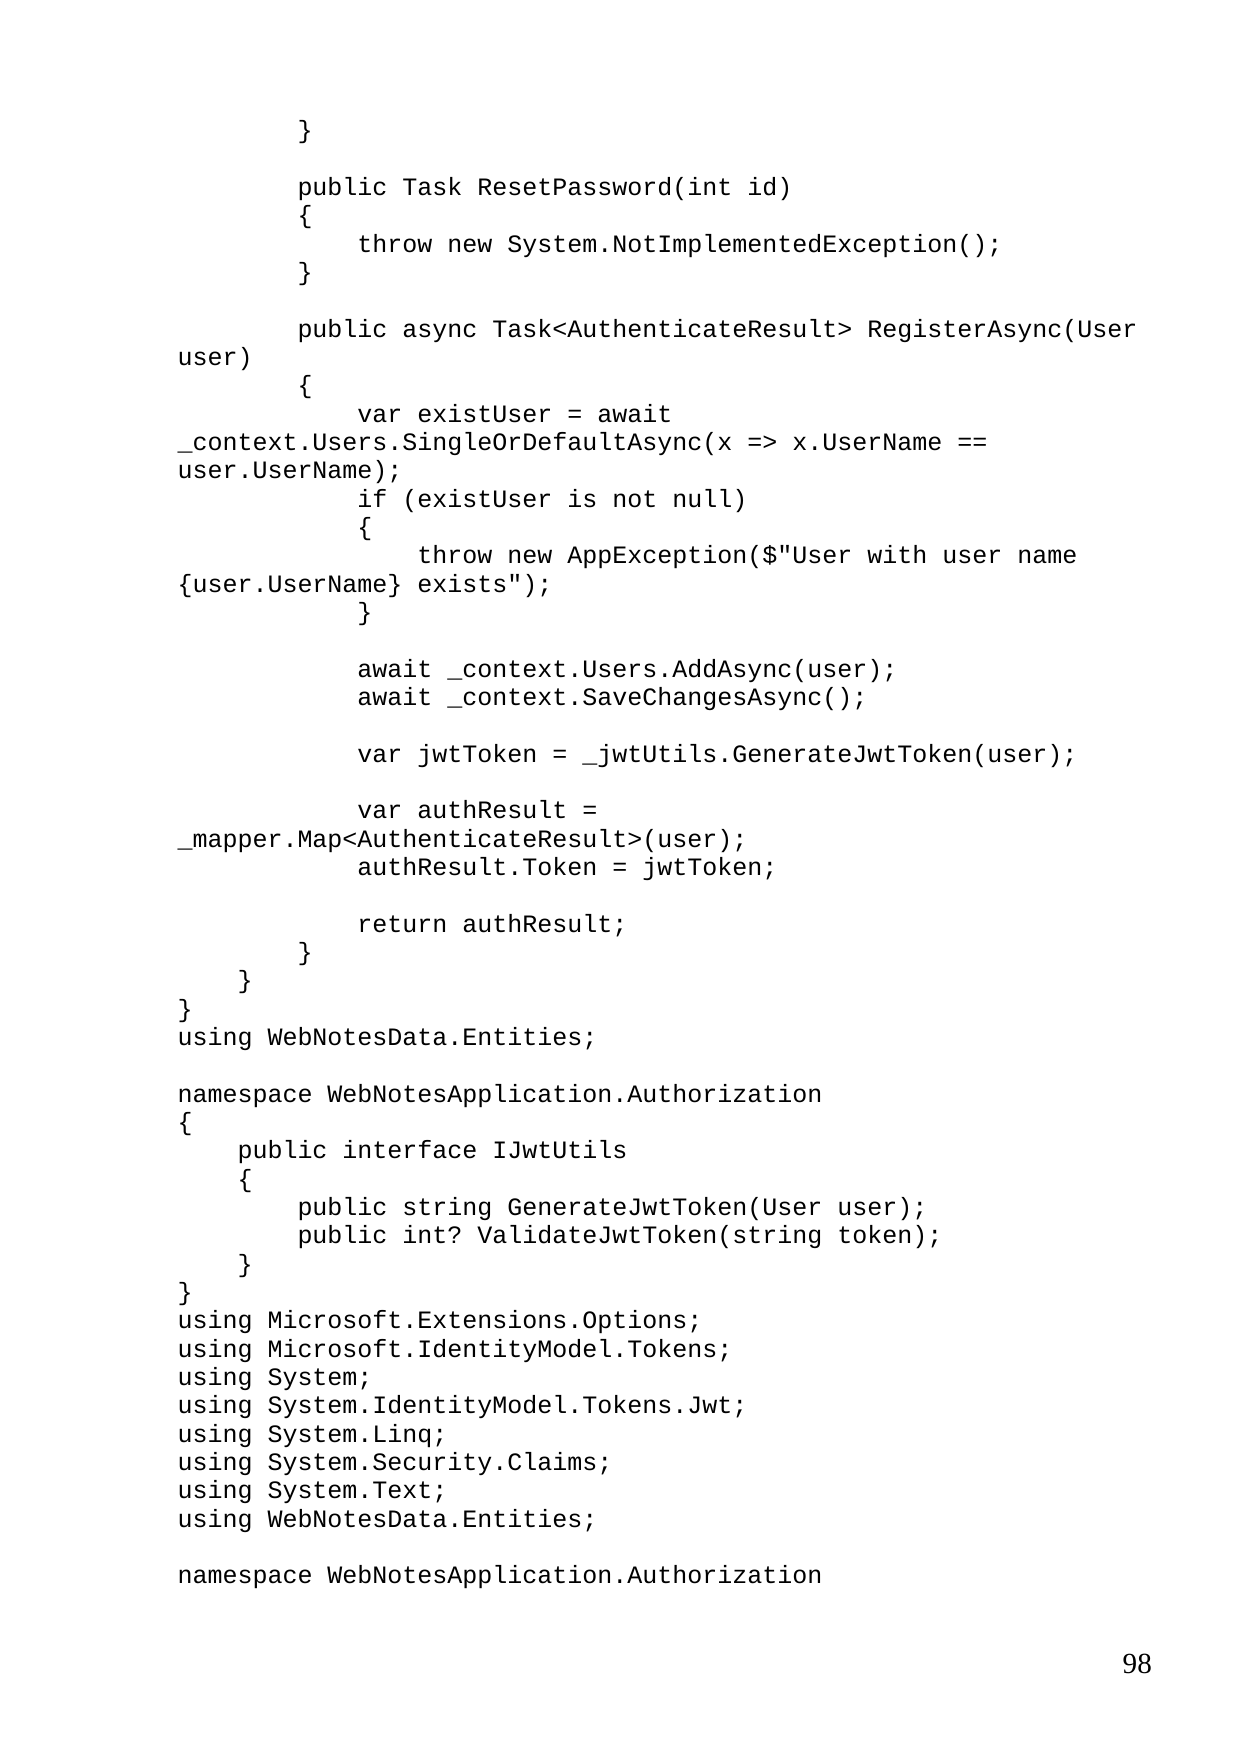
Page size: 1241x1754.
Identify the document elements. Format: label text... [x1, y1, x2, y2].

text await _context.SaveChangesAsync(); [177, 685, 1152, 713]
text using WebNotesData.Entities; [177, 1025, 1152, 1053]
text if (existUser is not null) [177, 486, 1152, 515]
text public int? ValidateJwtToken(string token); [177, 1223, 1152, 1251]
text var authResult = _mapper.Map<AuthenticateResult>(user); [177, 798, 1152, 855]
text } [177, 118, 1152, 146]
text throw new AppException($"User with user name {user.UserName} exists"); [177, 543, 1152, 600]
text using System.Text; [177, 1478, 1152, 1506]
text { [177, 373, 1152, 401]
text var jwtToken = _jwtUtils.GenerateJwtToken(user); [177, 741, 1152, 770]
text } [177, 1251, 1152, 1280]
text namespace WebNotesApplication.Authorization [177, 1563, 1152, 1591]
text } [177, 600, 1152, 628]
text } [177, 996, 1152, 1025]
text { [177, 1166, 1152, 1195]
text var existUser = await _context.Users.SingleOrDefaultAsync(x => x.UserName == user.UserName); [177, 401, 1152, 486]
text using System.Linq; [177, 1421, 1152, 1450]
text namespace WebNotesApplication.Authorization [177, 1081, 1152, 1110]
text } [177, 968, 1152, 996]
text using System.IdentityModel.Tokens.Jwt; [177, 1393, 1152, 1421]
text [177, 231, 1152, 260]
text using WebNotesData.Entities; [177, 1506, 1152, 1535]
text public Task ResetPassword(int id) [177, 175, 1152, 203]
text using Microsoft.Extensions.Options; [177, 1308, 1152, 1336]
text { [177, 515, 1152, 543]
text } [177, 260, 1152, 288]
text { [177, 1110, 1152, 1138]
text public async Task<AuthenticateResult> RegisterAsync(User user) [177, 316, 1152, 373]
text using System.Security.Claims; [177, 1450, 1152, 1478]
text using Microsoft.IdentityModel.Tokens; [177, 1336, 1152, 1365]
text { [177, 203, 1152, 231]
text using System; [177, 1365, 1152, 1393]
text public interface IJwtUtils [177, 1138, 1152, 1166]
text authResult.Token = jwtToken; [177, 855, 1152, 883]
text } [177, 1280, 1152, 1308]
text public string GenerateJwtToken(User user); [177, 1195, 1152, 1223]
text await _context.Users.AddAsync(user); [177, 656, 1152, 685]
text } [177, 940, 1152, 968]
text return authResult; [177, 911, 1152, 940]
